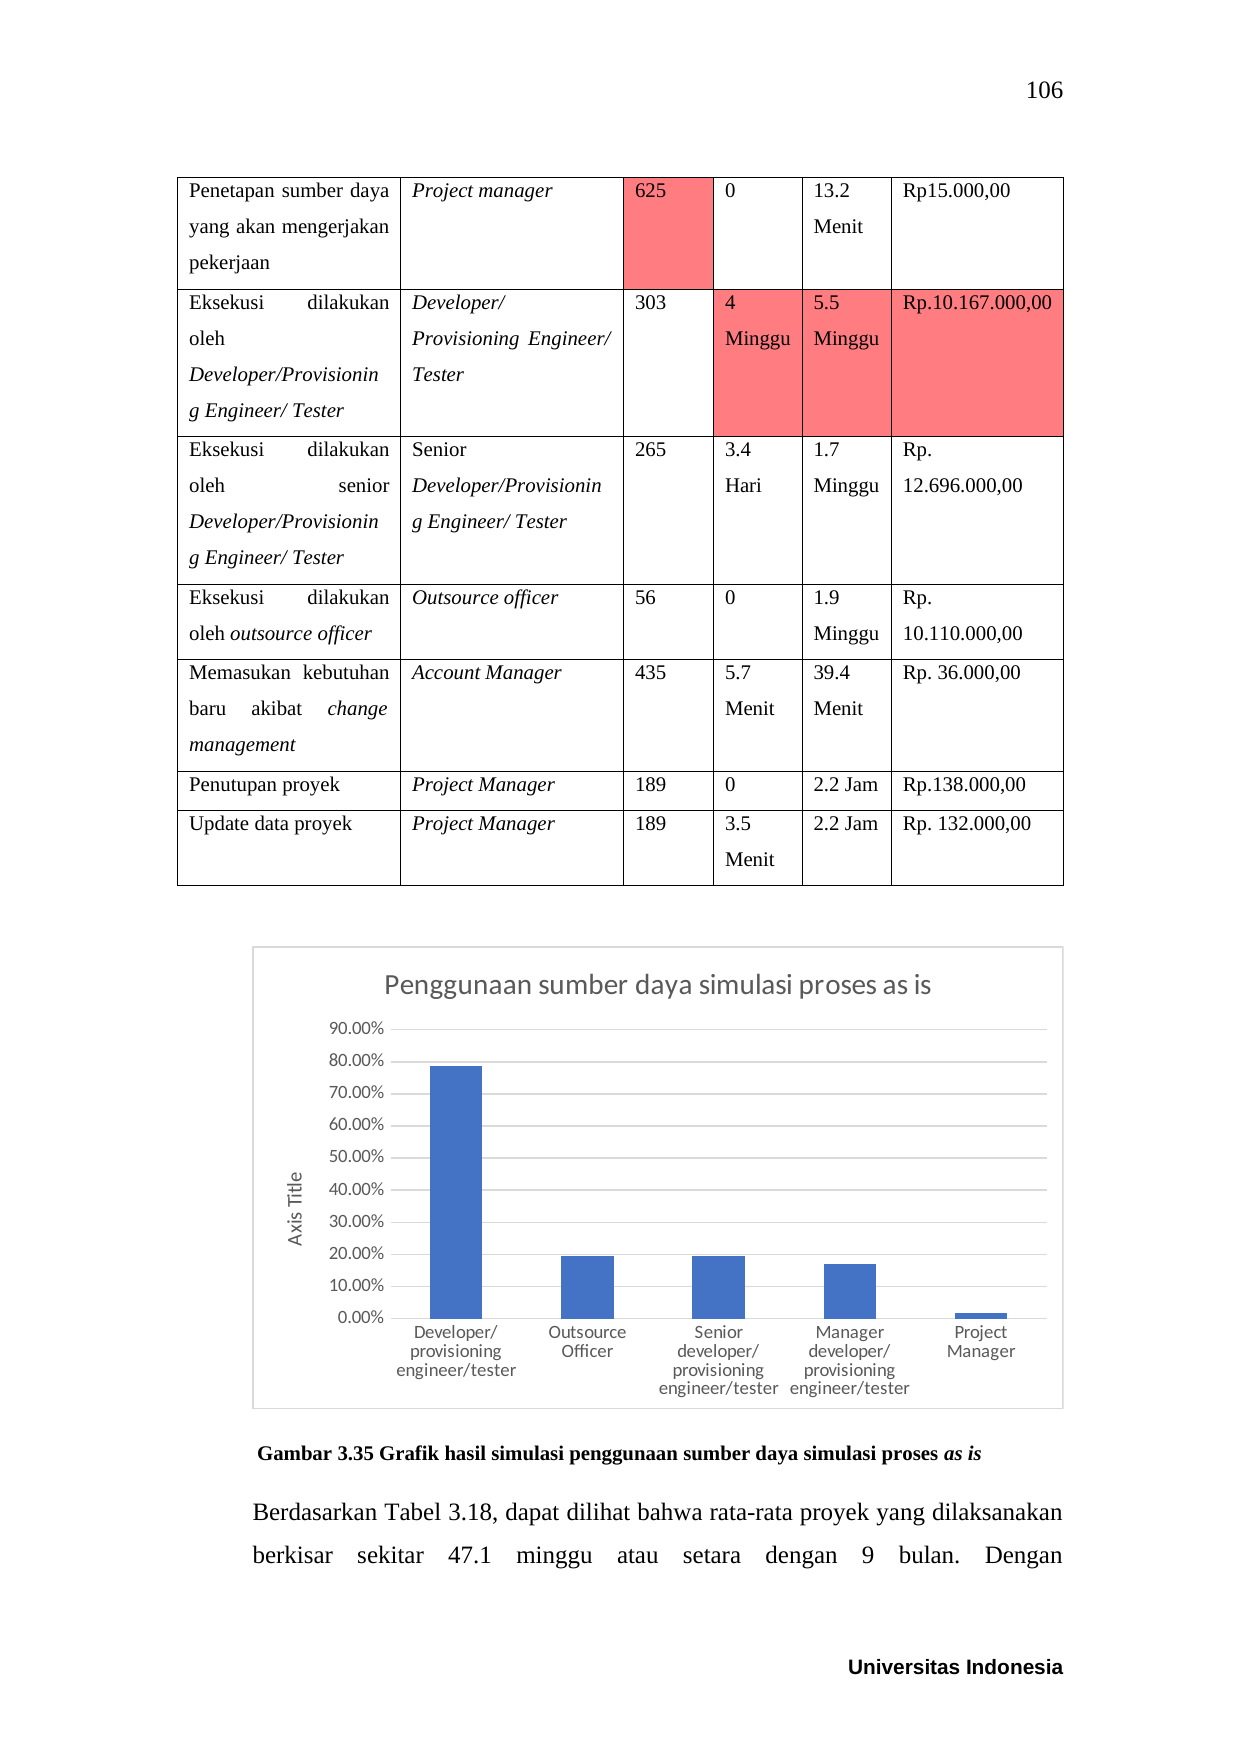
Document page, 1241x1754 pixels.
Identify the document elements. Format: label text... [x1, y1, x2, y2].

table_cell Senior Developer/Provisioning Engineer/ Tester [401, 437, 623, 584]
table_cell 189 [624, 811, 713, 885]
table_cell 435 [624, 660, 713, 771]
table_cell 0 [714, 772, 802, 810]
table_cell Rp.10.167.000,00 [892, 290, 1063, 436]
table_cell Project Manager [401, 811, 623, 885]
table_cell Penutupan proyek [178, 772, 400, 810]
table_cell 5.7 Menit [714, 660, 802, 771]
table_cell 39.4 Menit [803, 660, 891, 771]
table_cell 56 [624, 585, 713, 659]
table_cell 303 [624, 290, 713, 436]
table_cell 625 [624, 178, 713, 289]
table_cell Developer/Provisioning Engineer/ Tester [401, 290, 623, 436]
table_cell Account Manager [401, 660, 623, 771]
table_cell Rp15.000,00 [892, 178, 1063, 289]
table_cell 13.2 Menit [803, 178, 891, 289]
table_cell Eksekusi dilakukan oleh Developer/Provisioning Engineer/ Tester [178, 290, 400, 436]
table_cell 5.5 Minggu [803, 290, 891, 436]
table_cell Eksekusi dilakukan oleh senior Developer/Provisioning Engineer/ Tester [178, 437, 400, 584]
table_cell 2.2 Jam [803, 811, 891, 885]
table_cell Rp. 12.696.000,00 [892, 437, 1063, 584]
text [252, 1497, 1063, 1569]
table_cell 3.4 Hari [714, 437, 802, 584]
table_cell Rp.138.000,00 [892, 772, 1063, 810]
table_cell 1.9 Minggu [803, 585, 891, 659]
table_cell Outsource officer [401, 585, 623, 659]
table_cell Memasukan kebutuhan baru akibat change management [178, 660, 400, 771]
table_cell 2.2 Jam [803, 772, 891, 810]
table_cell Update data proyek [178, 811, 400, 885]
table_cell 3.5 Menit [714, 811, 802, 885]
table_cell Rp. 132.000,00 [892, 811, 1063, 885]
table_cell Penetapan sumber daya yang akan mengerjakan pekerjaan [178, 178, 400, 289]
table_cell 4 Minggu [714, 290, 802, 436]
table_cell 1.7 Minggu [803, 437, 891, 584]
table_cell Eksekusi dilakukan oleh outsource officer [178, 585, 400, 659]
table_cell 265 [624, 437, 713, 584]
table_cell Project Manager [401, 772, 623, 810]
table_cell 0 [714, 178, 802, 289]
table_cell 0 [714, 585, 802, 659]
table_cell Project manager [401, 178, 623, 289]
table_cell 189 [624, 772, 713, 810]
table_cell Rp. 36.000,00 [892, 660, 1063, 771]
table_cell Rp. 10.110.000,00 [892, 585, 1063, 659]
